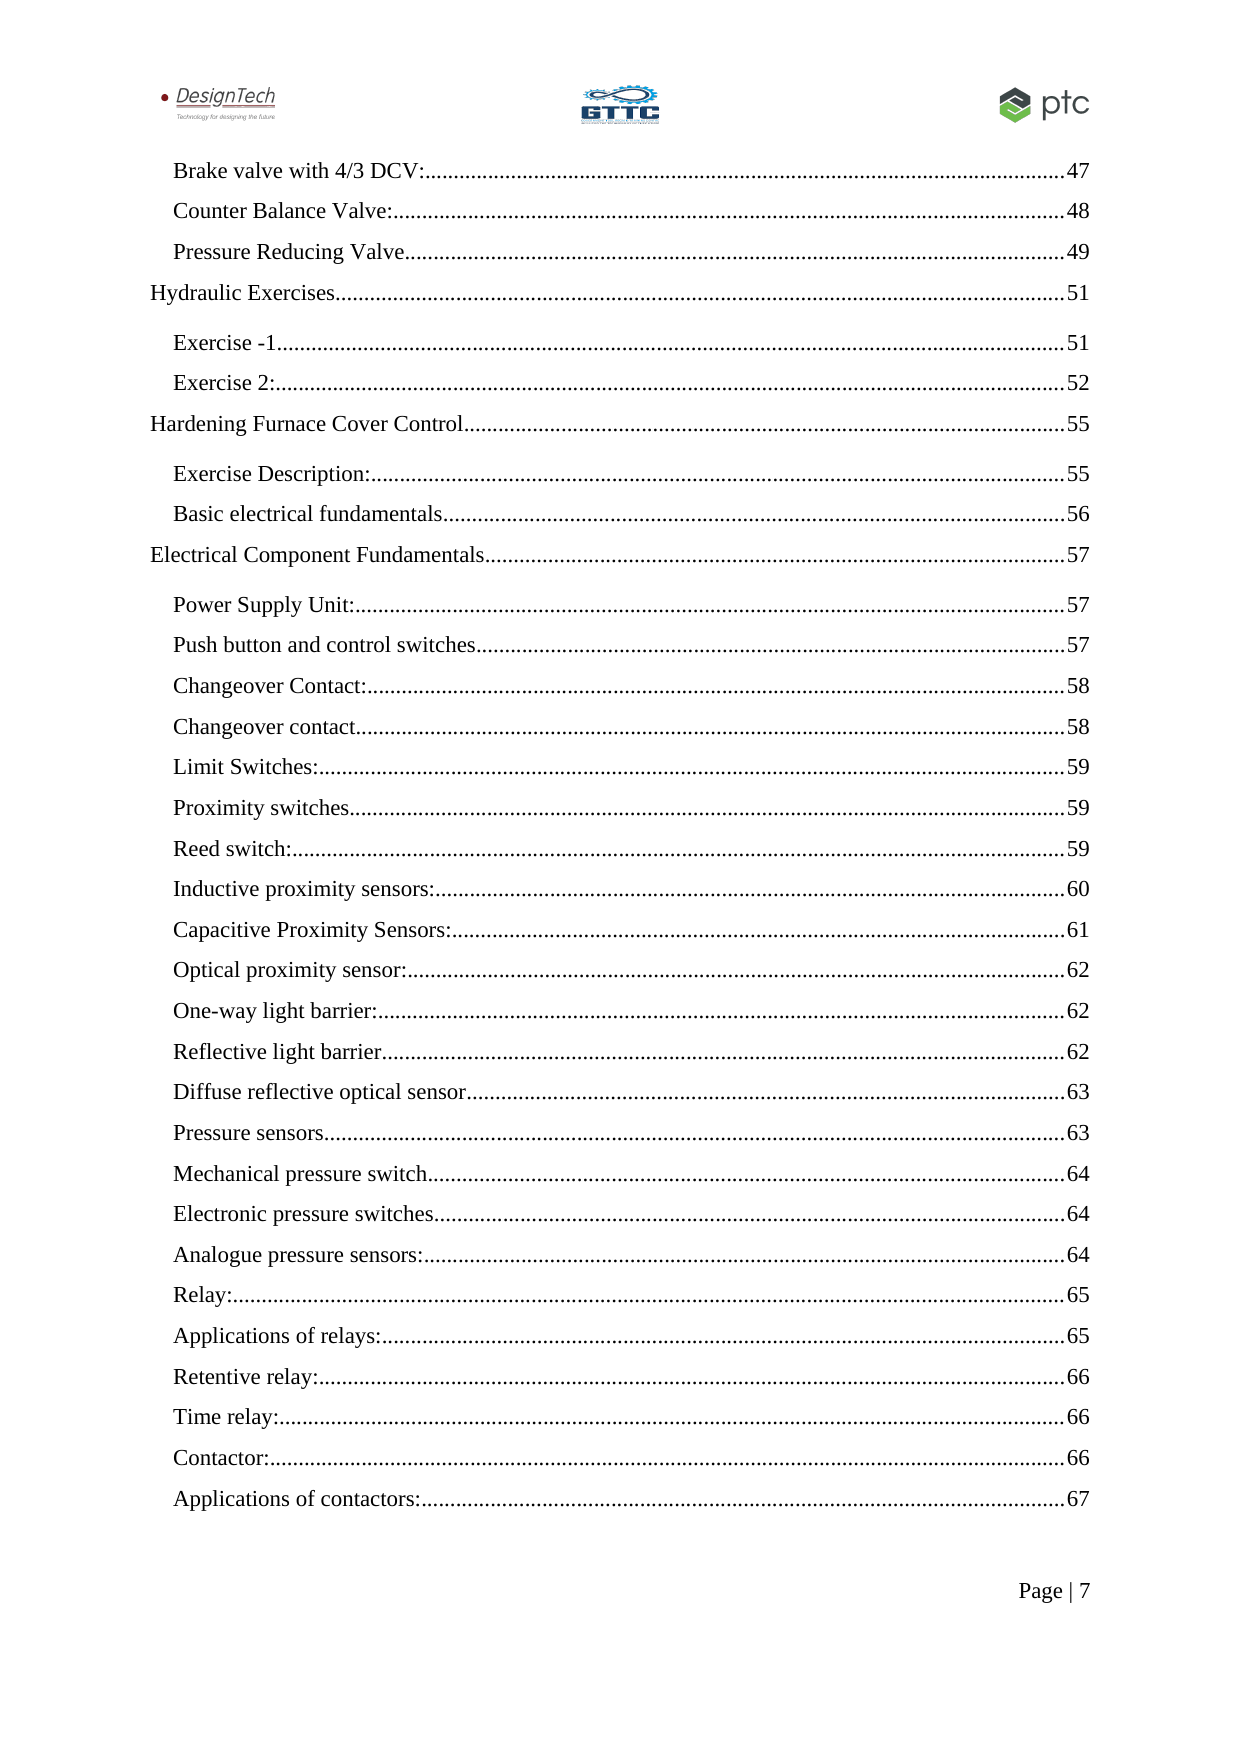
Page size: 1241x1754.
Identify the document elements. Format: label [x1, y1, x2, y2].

picture [565, 79, 675, 131]
picture [150, 76, 286, 131]
picture [998, 79, 1091, 131]
